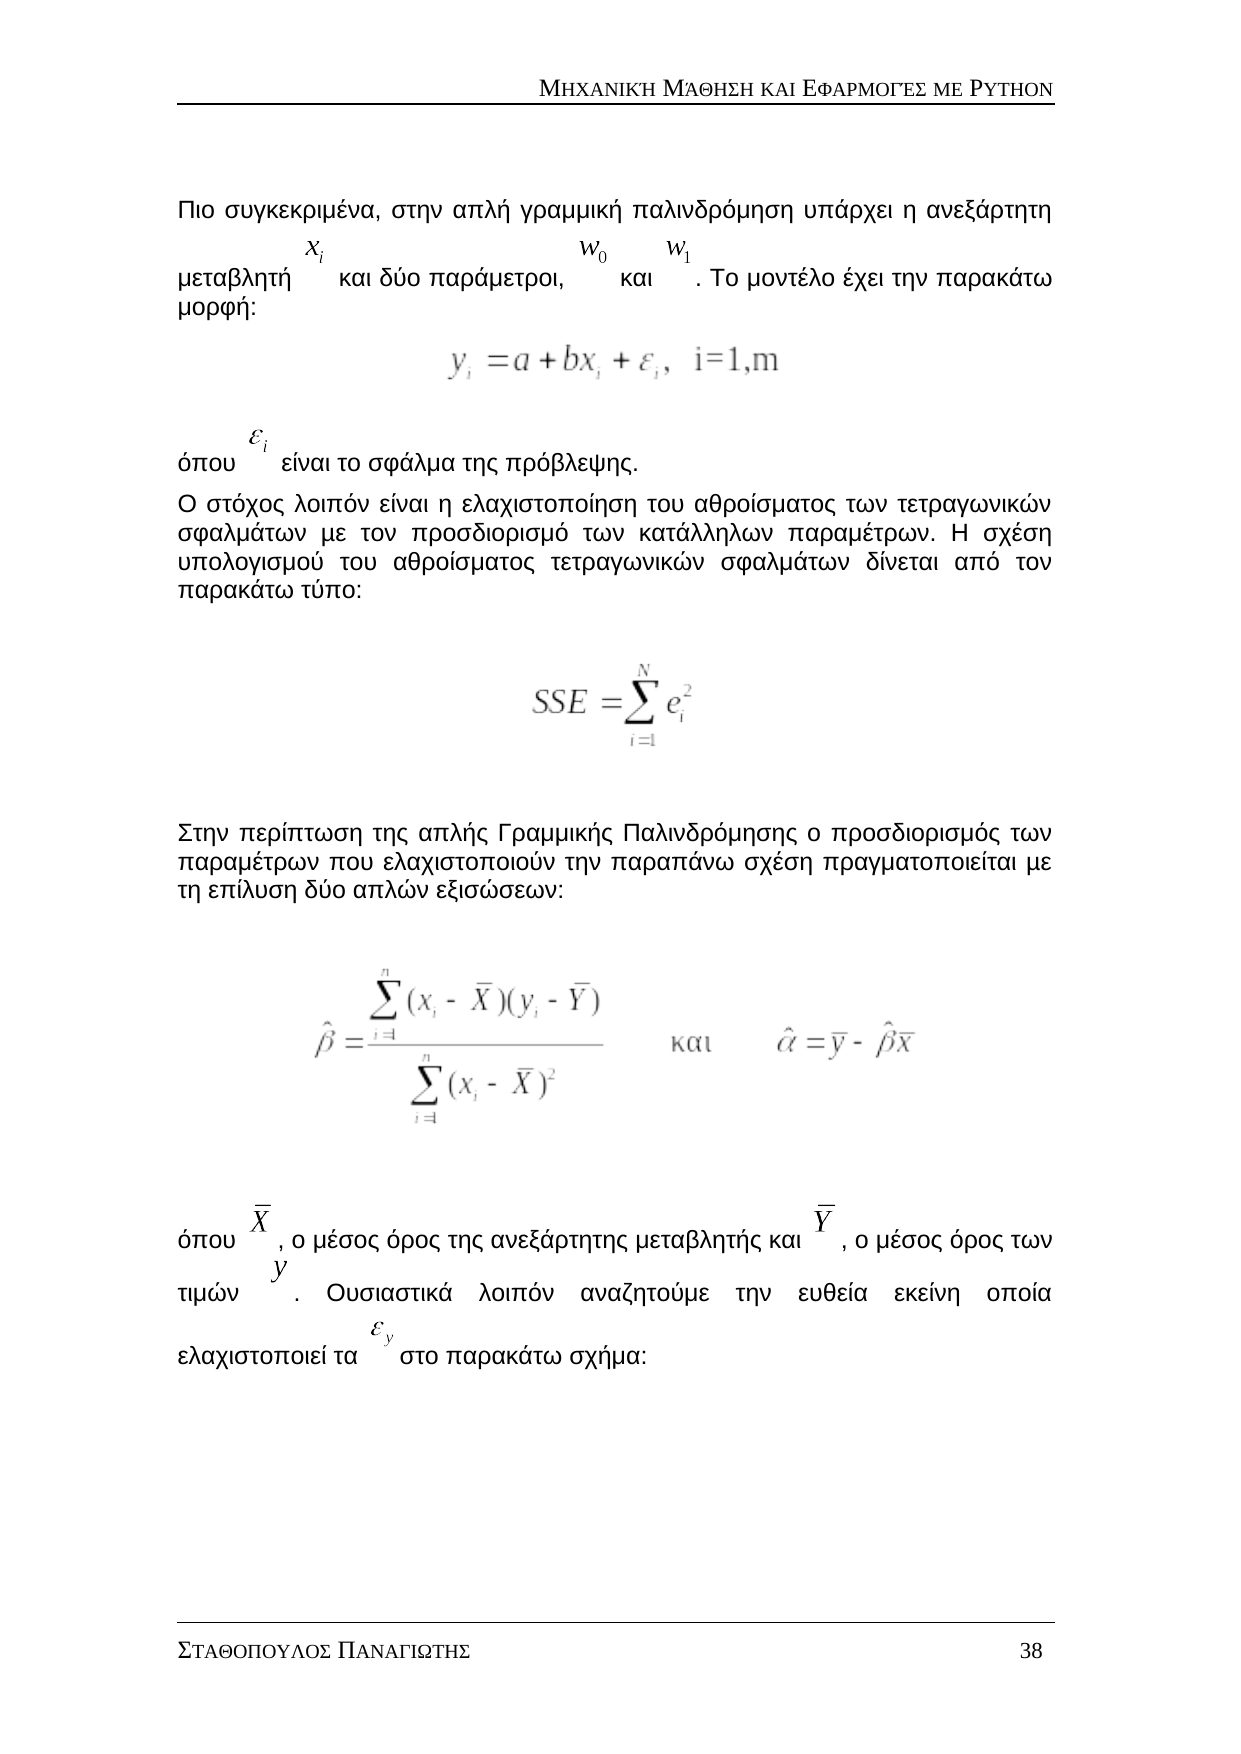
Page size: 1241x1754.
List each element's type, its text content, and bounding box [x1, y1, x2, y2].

text όπου είναι το σφάλμα της πρόβλεψης. [177, 413, 1053, 477]
text Πιο συγκεκριμένα, στην απλή γραμμική παλινδρόμηση υπάρχει η ανεξάρτητη μεταβλητή και δύο παράμετροι, και . Το μοντέλο έχει την παρακάτω μορφή: [177, 195, 1053, 320]
text όπου , ο μέσος όρος της ανεξάρτητης μεταβλητής και , ο μέσος όρος των τιμών . Ουσιαστικά λοιπόν αναζητούμε την ευθεία εκείνη οποία ελαχιστοποιεί τα στο παρακάτω σχήμα: [177, 1197, 1053, 1369]
text Στην περίπτωση της απλής Γραμμικής Παλινδρόμησης ο προσδιορισμός των παραμέτρων που ελαχιστοποιούν την παραπάνω σχέση πραγματοποιείται µε τη επίλυση δύο απλών εξισώσεων: [177, 818, 1053, 904]
text Ο στόχος λοιπόν είναι η ελαχιστοποίηση του αθροίσματος των τετραγωνικών σφαλμάτων µε τον προσδιορισμό των κατάλληλων παραμέτρων. Η σχέση υπολογισμού του αθροίσματος τετραγωνικών σφαλμάτων δίνεται από τον παρακάτω τύπο: [177, 489, 1053, 604]
